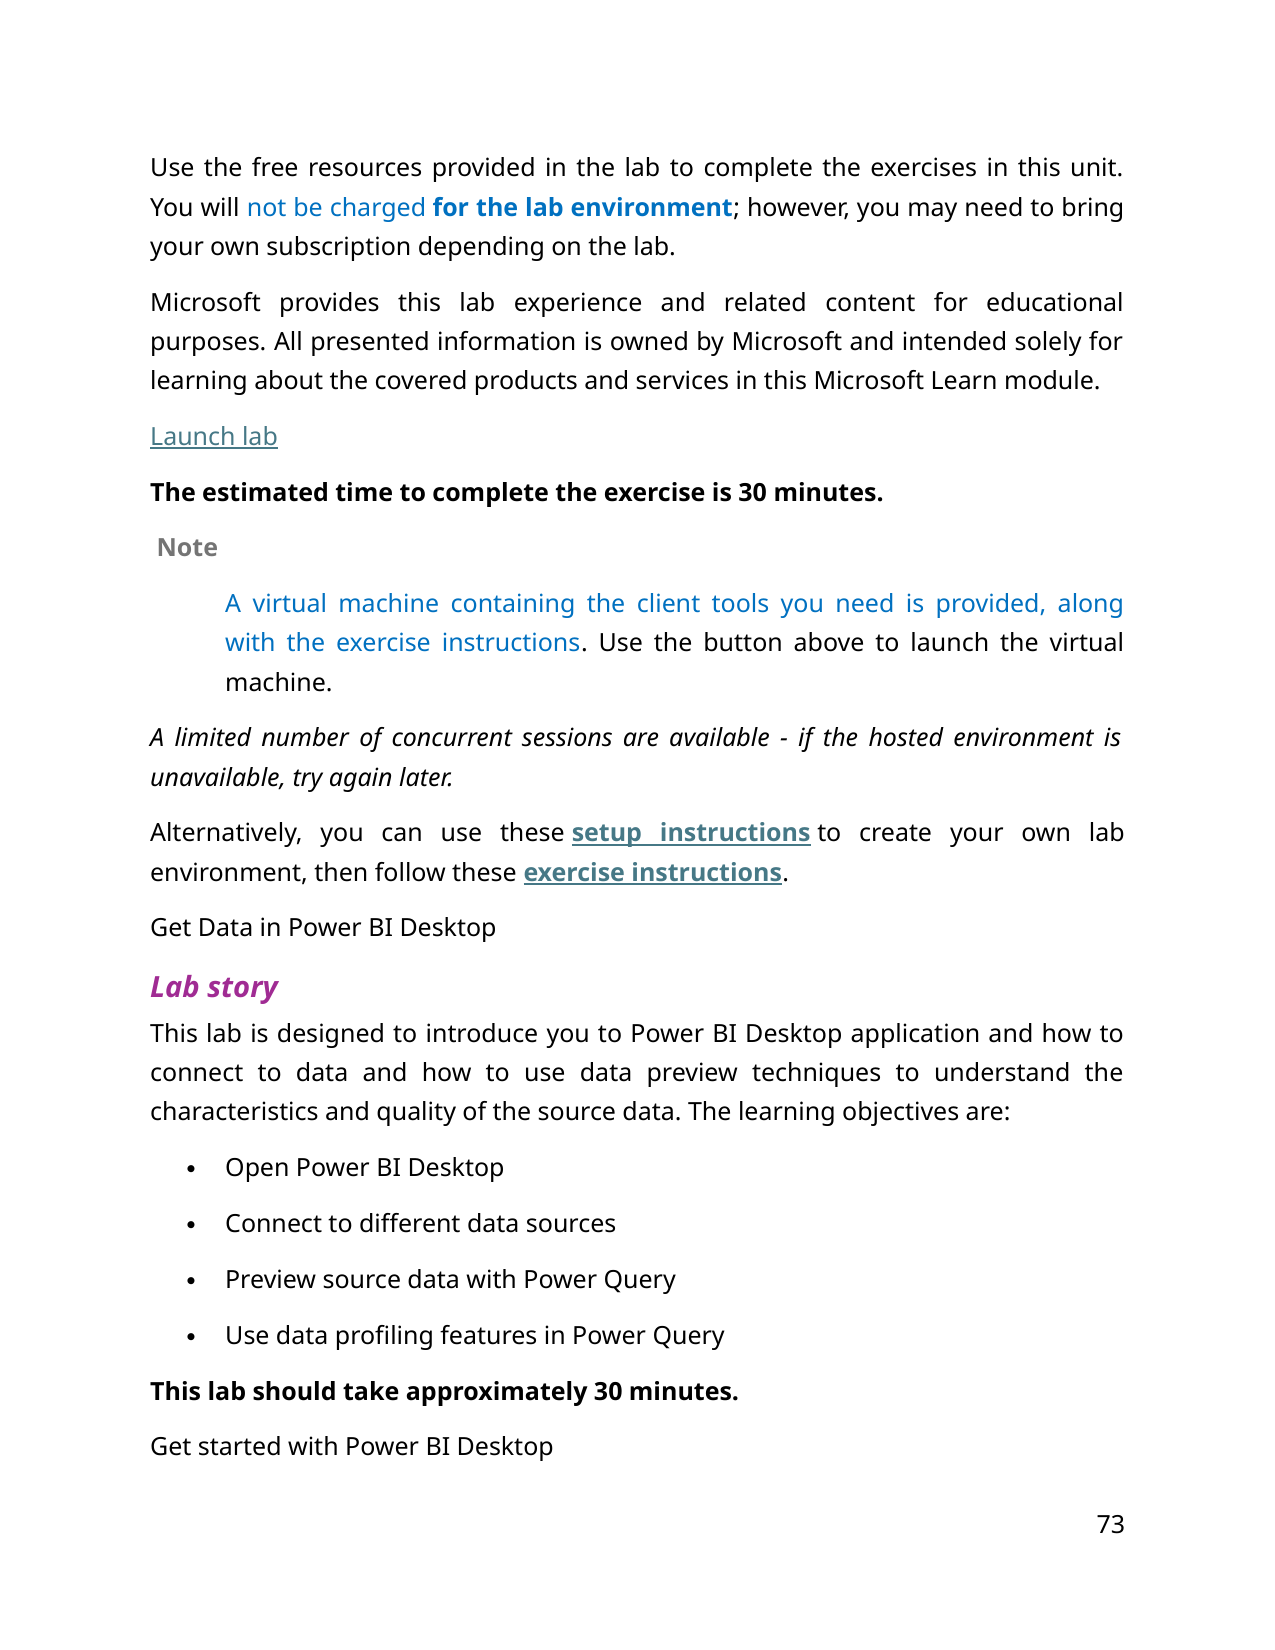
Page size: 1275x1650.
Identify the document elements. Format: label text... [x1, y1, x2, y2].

text This lab is designed to introduce you to Power BI Desktop application and how to connect to data and how to use data preview techniques to understand the characteristics and quality of the source data. The learning objectives are: [150, 1016, 1125, 1128]
text Get started with Power BI Desktop [150, 1429, 1125, 1463]
text A virtual machine containing the client tools you need is provided, along with the exercise instructions. Use the button above to launch the virtual machine. [225, 586, 1125, 698]
text Alternatively, you can use these setup instructions to create your own lab environment, then follow these exercise instructions. [150, 815, 1125, 888]
subtitle Lab story [150, 966, 1125, 1006]
text Note [150, 530, 1125, 564]
list Connect to different data sources [187, 1206, 1125, 1240]
text Microsoft provides this lab experience and related content for educational purposes. All presented information is owned by Microsoft and intended solely for learning about the covered products and services in this Microsoft Learn module. [150, 284, 1125, 397]
text A limited number of concurrent sessions are available - if the hosted environment is unavailable, try again later. [150, 720, 1125, 793]
text Use the free resources provided in the lab to complete the exercises in this unit. You will not be charged for the lab environment; however, you may need to bring your own subscription depending on the lab. [150, 150, 1125, 262]
list Open Power BI Desktop [187, 1150, 1125, 1184]
text This lab should take approximately 30 minutes. [150, 1373, 1125, 1407]
list Preview source data with Power Query [187, 1261, 1125, 1296]
list Use data profiling features in Power Query [187, 1317, 1125, 1351]
text Launch lab [150, 418, 1125, 452]
text Get Data in Power BI Desktop [150, 910, 1125, 944]
text The estimated time to complete the exercise is 30 minutes. [150, 474, 1125, 508]
